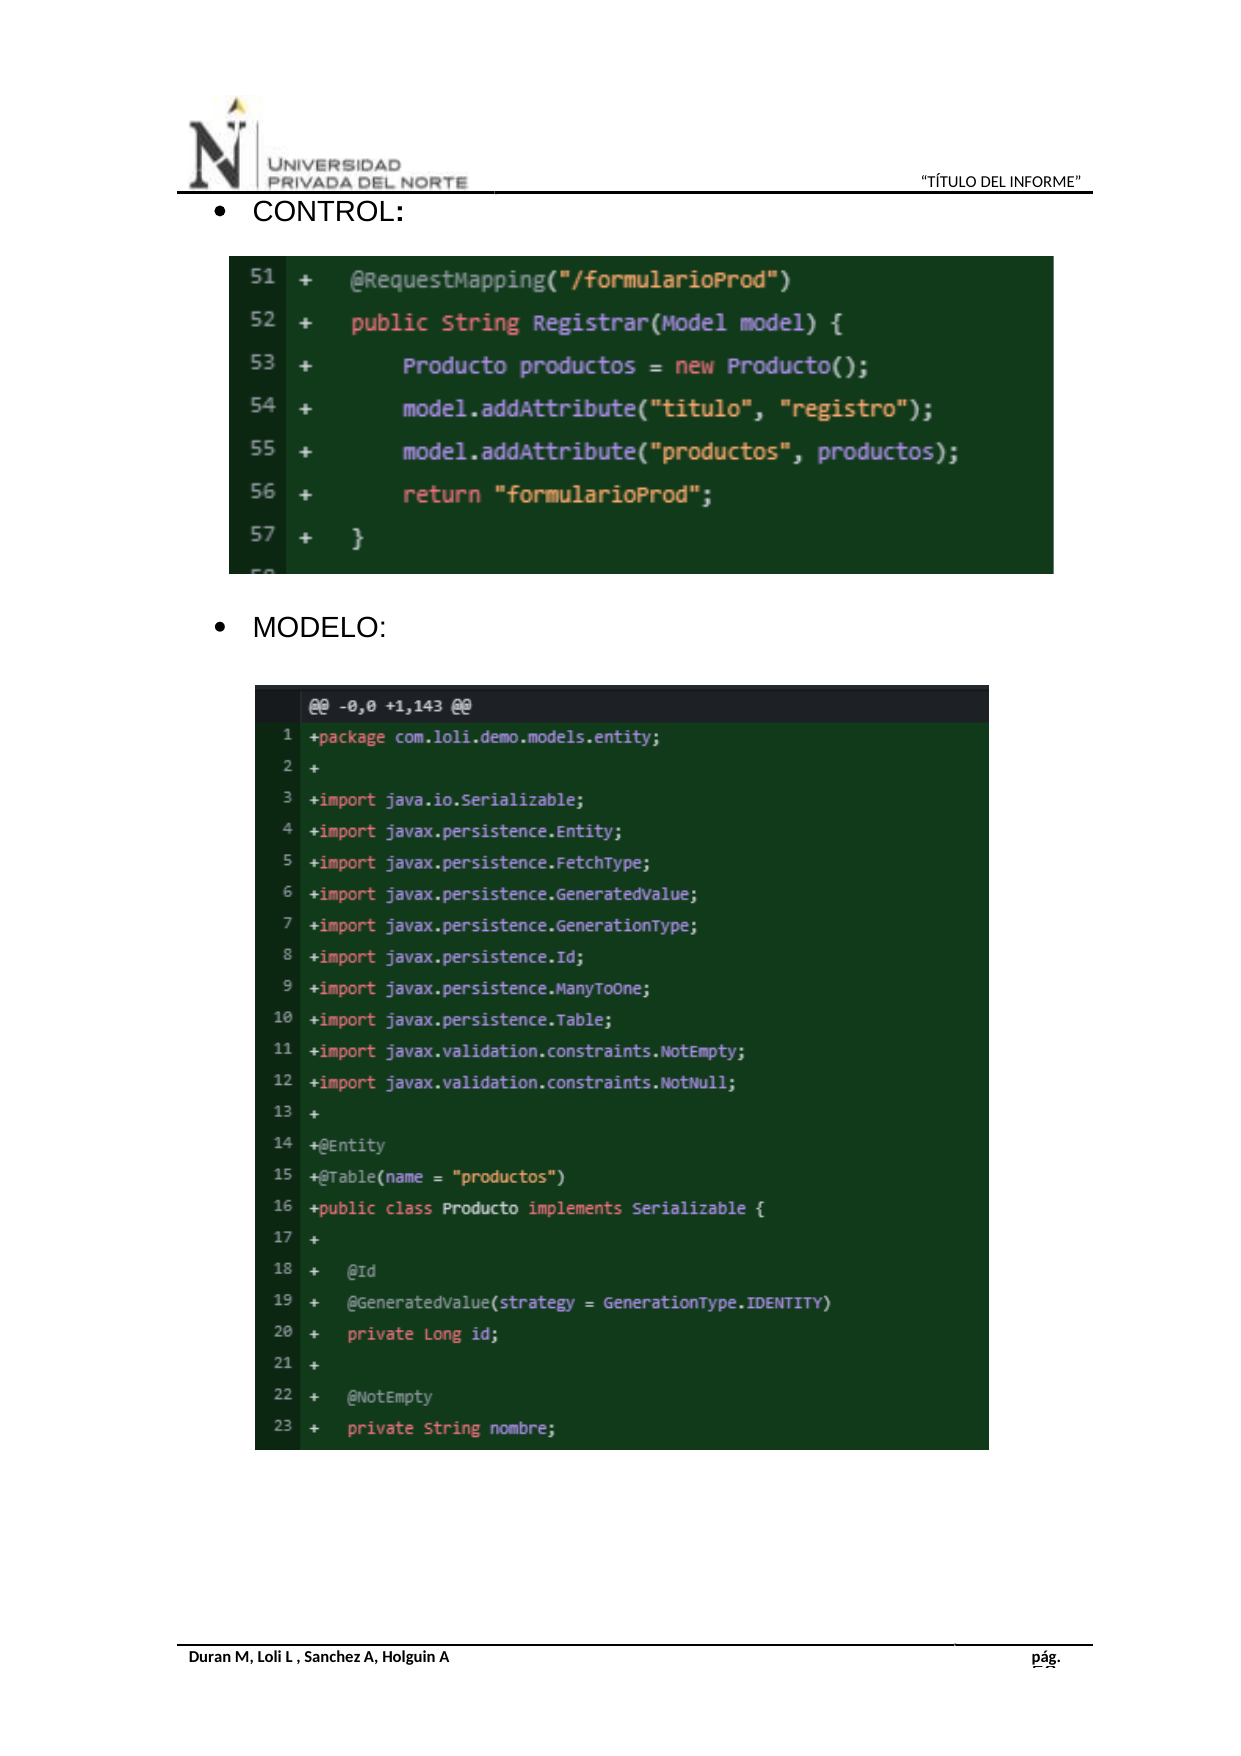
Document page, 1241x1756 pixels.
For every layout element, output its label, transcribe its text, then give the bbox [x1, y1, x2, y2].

picture [229, 256, 1054, 574]
picture [188, 95, 469, 191]
picture [255, 685, 989, 1450]
list CONTROL: [215, 194, 1180, 227]
list MODELO: [215, 610, 1180, 644]
